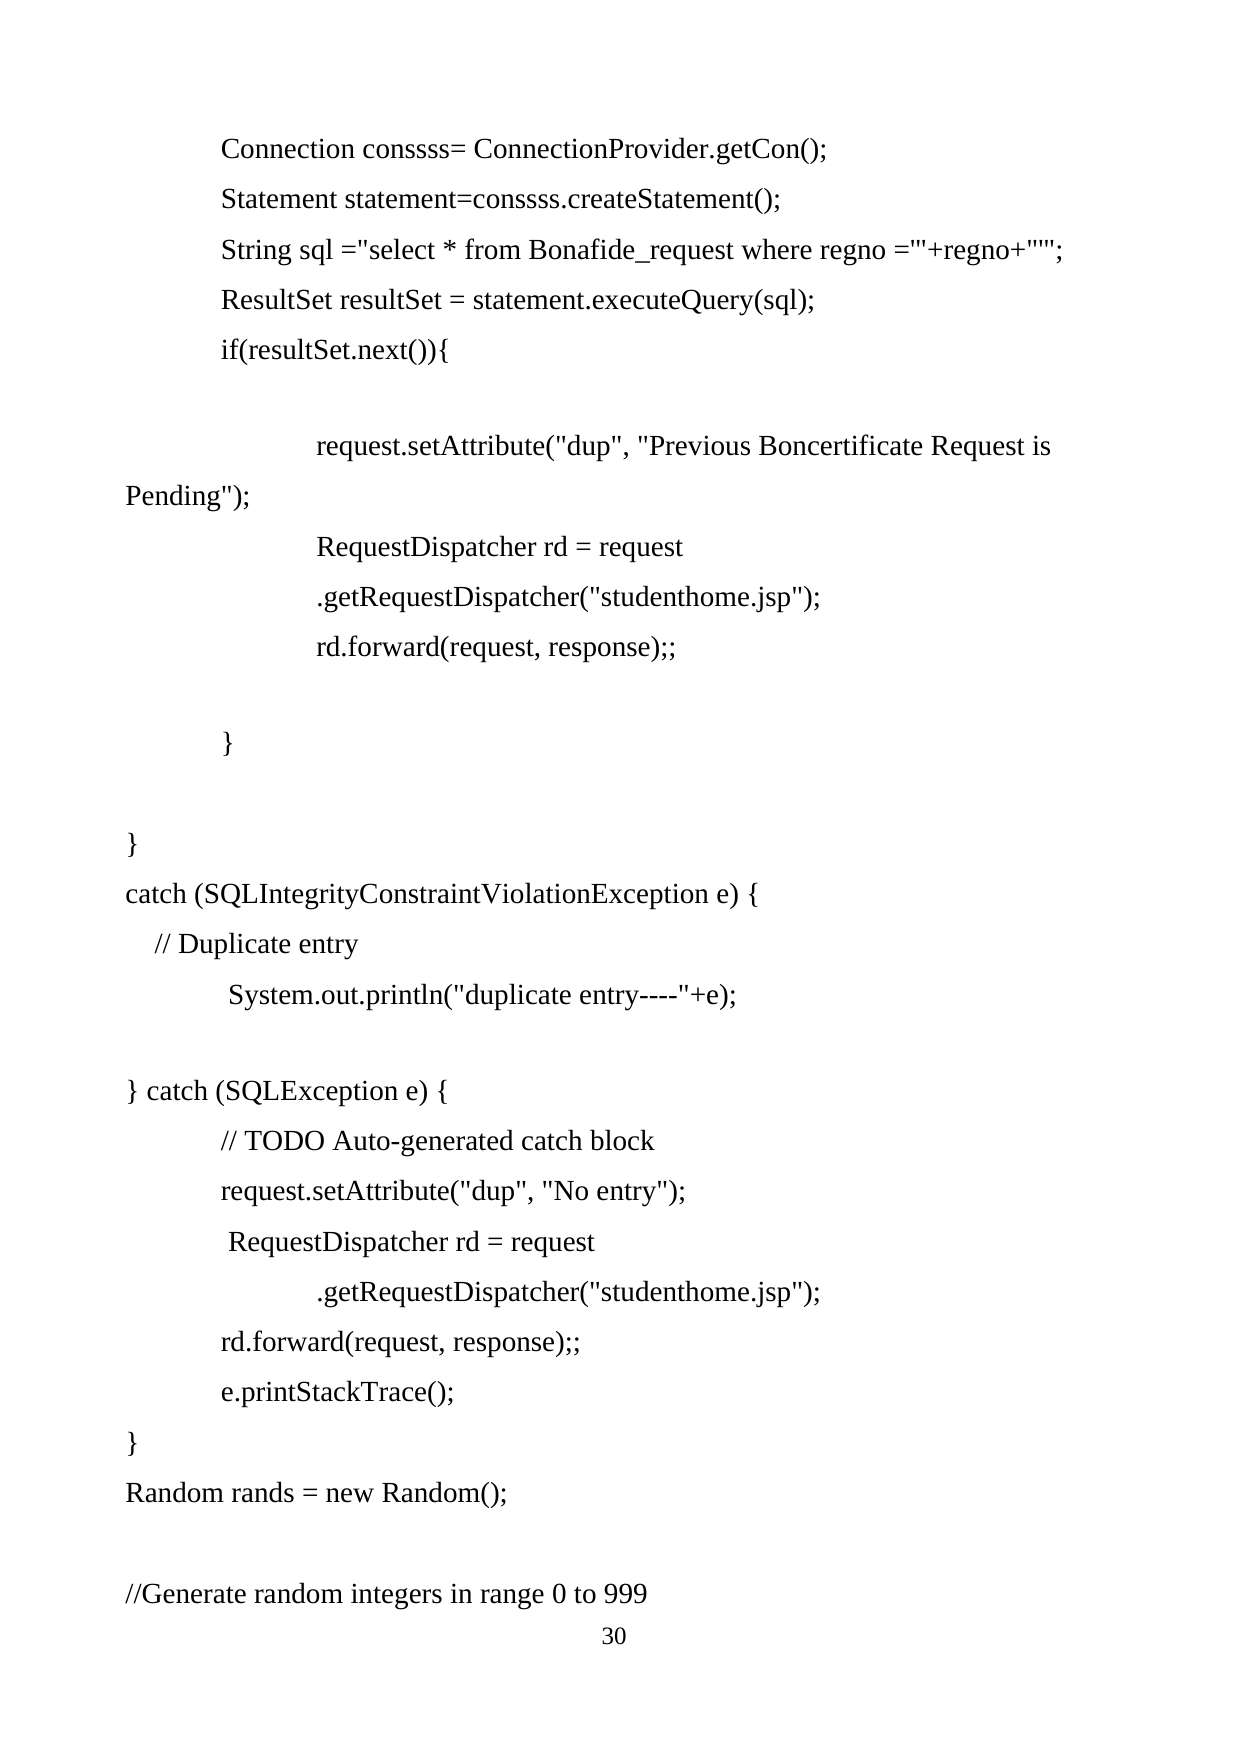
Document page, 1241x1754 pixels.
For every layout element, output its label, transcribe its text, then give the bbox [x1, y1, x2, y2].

text .getRequestDispatcher("studenthome.jsp"); [125, 1274, 1103, 1307]
text } catch (SQLException e) { [125, 1073, 1103, 1106]
text RequestDispatcher rd = request [125, 1224, 1103, 1257]
text Connection conssss= ConnectionProvider.getCon(); [125, 131, 1103, 165]
text } [125, 826, 1103, 859]
text System.out.println("duplicate entry----"+e); [125, 977, 1103, 1010]
text RequestDispatcher rd = request [125, 529, 1103, 562]
text if(resultSet.next()){ [125, 332, 1103, 366]
text .getRequestDispatcher("studenthome.jsp"); [125, 579, 1103, 613]
text ResultSet resultSet = statement.executeQuery(sql); [125, 282, 1103, 316]
text e.printStackTrace(); [125, 1374, 1103, 1408]
text //Generate random integers in range 0 to 999 [125, 1576, 1103, 1609]
text request.setAttribute("dup", "Previous Boncertificate Request is Pending"); [125, 428, 1103, 512]
text // Duplicate entry [125, 927, 1103, 960]
text // TODO Auto-generated catch block [125, 1123, 1103, 1157]
text } [125, 1425, 1103, 1458]
text rd.forward(request, response);; [125, 629, 1103, 663]
text request.setAttribute("dup", "No entry"); [125, 1173, 1103, 1207]
text Random rands = new Random(); [125, 1475, 1103, 1509]
text Statement statement=conssss.createStatement(); [125, 181, 1103, 215]
text rd.forward(request, response);; [125, 1324, 1103, 1358]
text String sql ="select * from Bonafide_request where regno ='"+regno+"'"; [125, 232, 1103, 265]
text } [125, 725, 1103, 759]
text catch (SQLIntegrityConstraintViolationException e) { [125, 876, 1103, 910]
